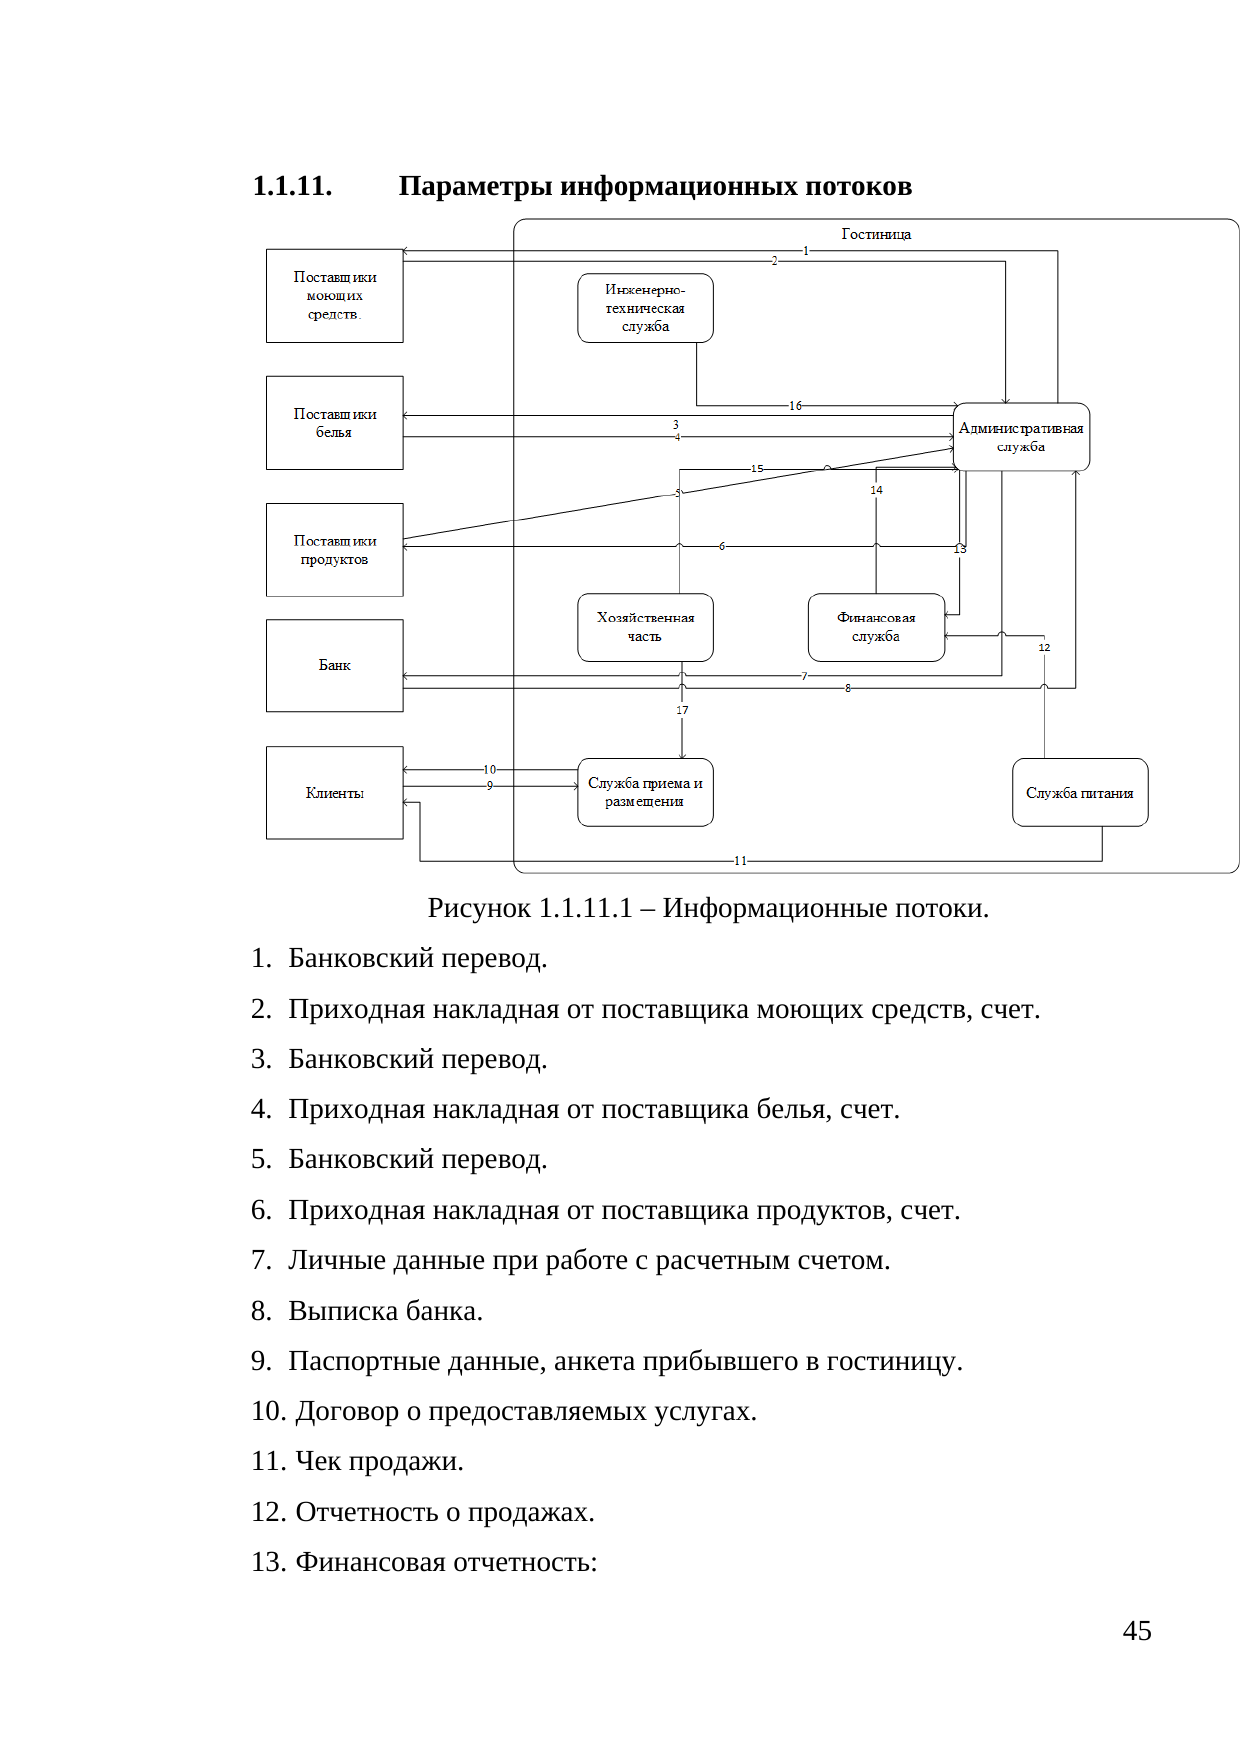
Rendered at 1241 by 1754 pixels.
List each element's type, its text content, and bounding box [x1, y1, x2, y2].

list Банковский перевод. [251, 1041, 1152, 1074]
list Приходная накладная от поставщика моющих средств, счет. [251, 991, 1152, 1024]
list Банковский перевод. [251, 1142, 1152, 1175]
list Приходная накладная от поставщика продуктов, счет. [251, 1192, 1152, 1226]
list Приходная накладная от поставщика белья, счет. [251, 1091, 1152, 1125]
picture [265, 218, 1240, 874]
text Рисунок 1.1.11.1 – Информационные потоки. [177, 890, 1152, 924]
list Банковский перевод. [251, 940, 1152, 974]
list Отчетность о продажах. [251, 1494, 1152, 1527]
list Личные данные при работе с расчетным счетом. [251, 1242, 1152, 1276]
list Договор о предоставляемых услугах. [251, 1393, 1152, 1427]
list Паспортные данные, анкета прибывшего в гостиницу. [251, 1343, 1152, 1376]
list Выписка банка. [251, 1293, 1152, 1326]
list Параметры информационных потоков [252, 168, 1152, 202]
list Финансовая отчетность: [251, 1544, 1152, 1578]
list Чек продажи. [251, 1443, 1152, 1477]
